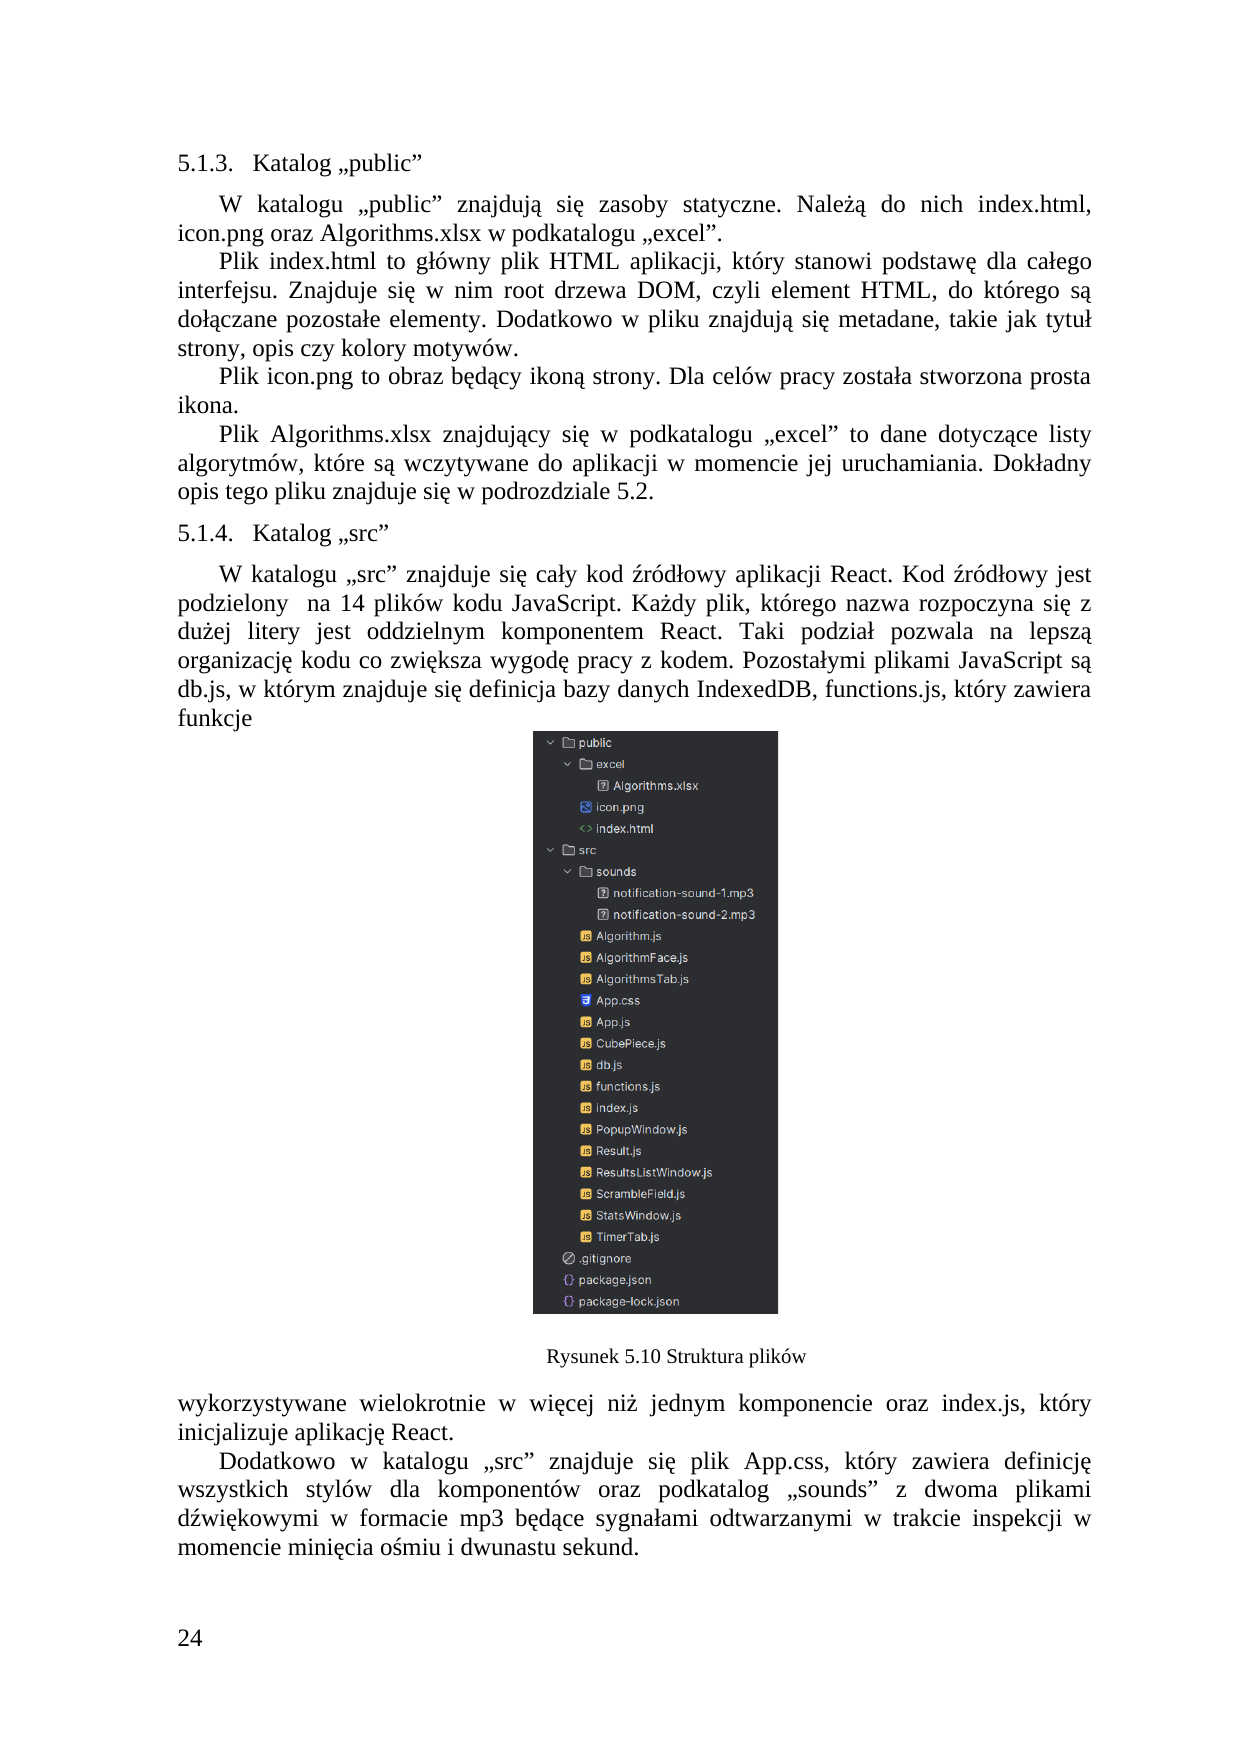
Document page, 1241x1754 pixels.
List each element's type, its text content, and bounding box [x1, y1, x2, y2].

text Dodatkowo w katalogu „src” znajduje się plik App.css, który zawiera definicję wszystkich stylów dla komponentów oraz podkatalog „sounds” z dwoma plikami dźwiękowymi w formacie mp3 będące sygnałami odtwarzanymi w trakcie inspekcji w momencie minięcia ośmiu i dwunastu sekund. [177, 1446, 1092, 1561]
subtitle Katalog „src” [177, 518, 1092, 546]
text wykorzystywane wielokrotnie w więcej niż jednym komponencie oraz index.js, który inicjalizuje aplikację React. [177, 1388, 1092, 1446]
picture [533, 731, 779, 1314]
text Plik index.html to główny plik HTML aplikacji, który stanowi podstawę dla całego interfejsu. Znajduje się w nim root drzewa DOM, czyli element HTML, do którego są dołączane pozostałe elementy. Dodatkowo w pliku znajdują się metadane, takie jak tytuł strony, opis czy kolory motywów. [177, 246, 1092, 361]
text Plik icon.png to obraz będący ikoną strony. Dla celów pracy została stworzona prosta ikona. [177, 361, 1092, 419]
text Plik Algorithms.xlsx znajdujący się w podkatalogu „excel” to dane dotyczące listy algorytmów, które są wczytywane do aplikacji w momencie jej uruchamiania. Dokładny opis tego pliku znajduje się w podrozdziale 5.2. [177, 419, 1092, 505]
text W katalogu „public” znajdują się zasoby statyczne. Należą do nich index.html, icon.png oraz Algorithms.xlsx w podkatalogu „excel”. [177, 189, 1092, 246]
subtitle Katalog „public” [177, 148, 1092, 176]
text W katalogu „src” znajduje się cały kod źródłowy aplikacji React. Kod źródłowy jest podzielony na 14 plików kodu JavaScript. Każdy plik, którego nazwa rozpoczyna się z dużej litery jest oddzielnym komponentem React. Taki podział pozwala na lepszą organizację kodu co zwiększa wygodę pracy z kodem. Pozostałymi plikami JavaScript są db.js, w którym znajduje się definicja bazy danych IndexedDB, functions.js, który zawiera funkcje [177, 559, 1092, 731]
